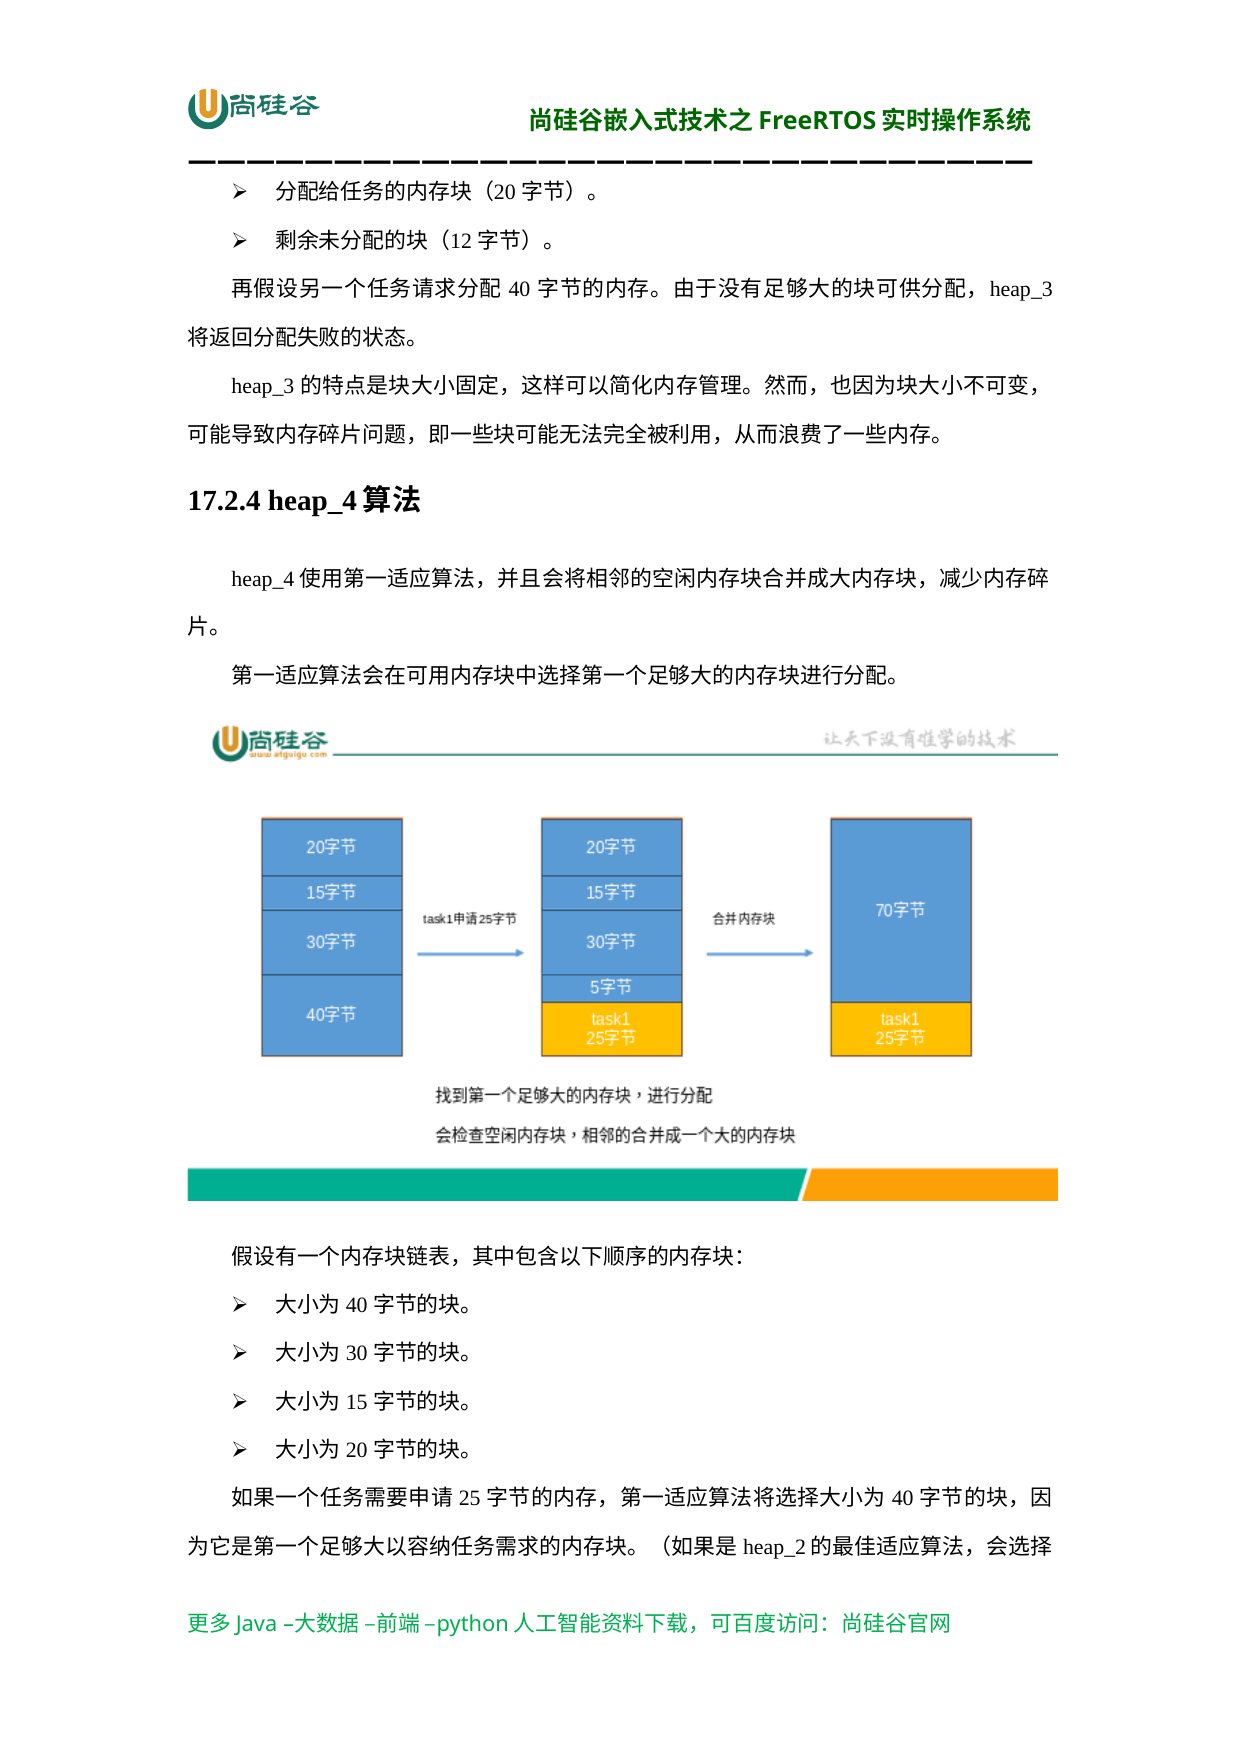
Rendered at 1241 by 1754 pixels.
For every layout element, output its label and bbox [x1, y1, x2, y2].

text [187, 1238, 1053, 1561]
picture [187, 88, 321, 130]
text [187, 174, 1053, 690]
